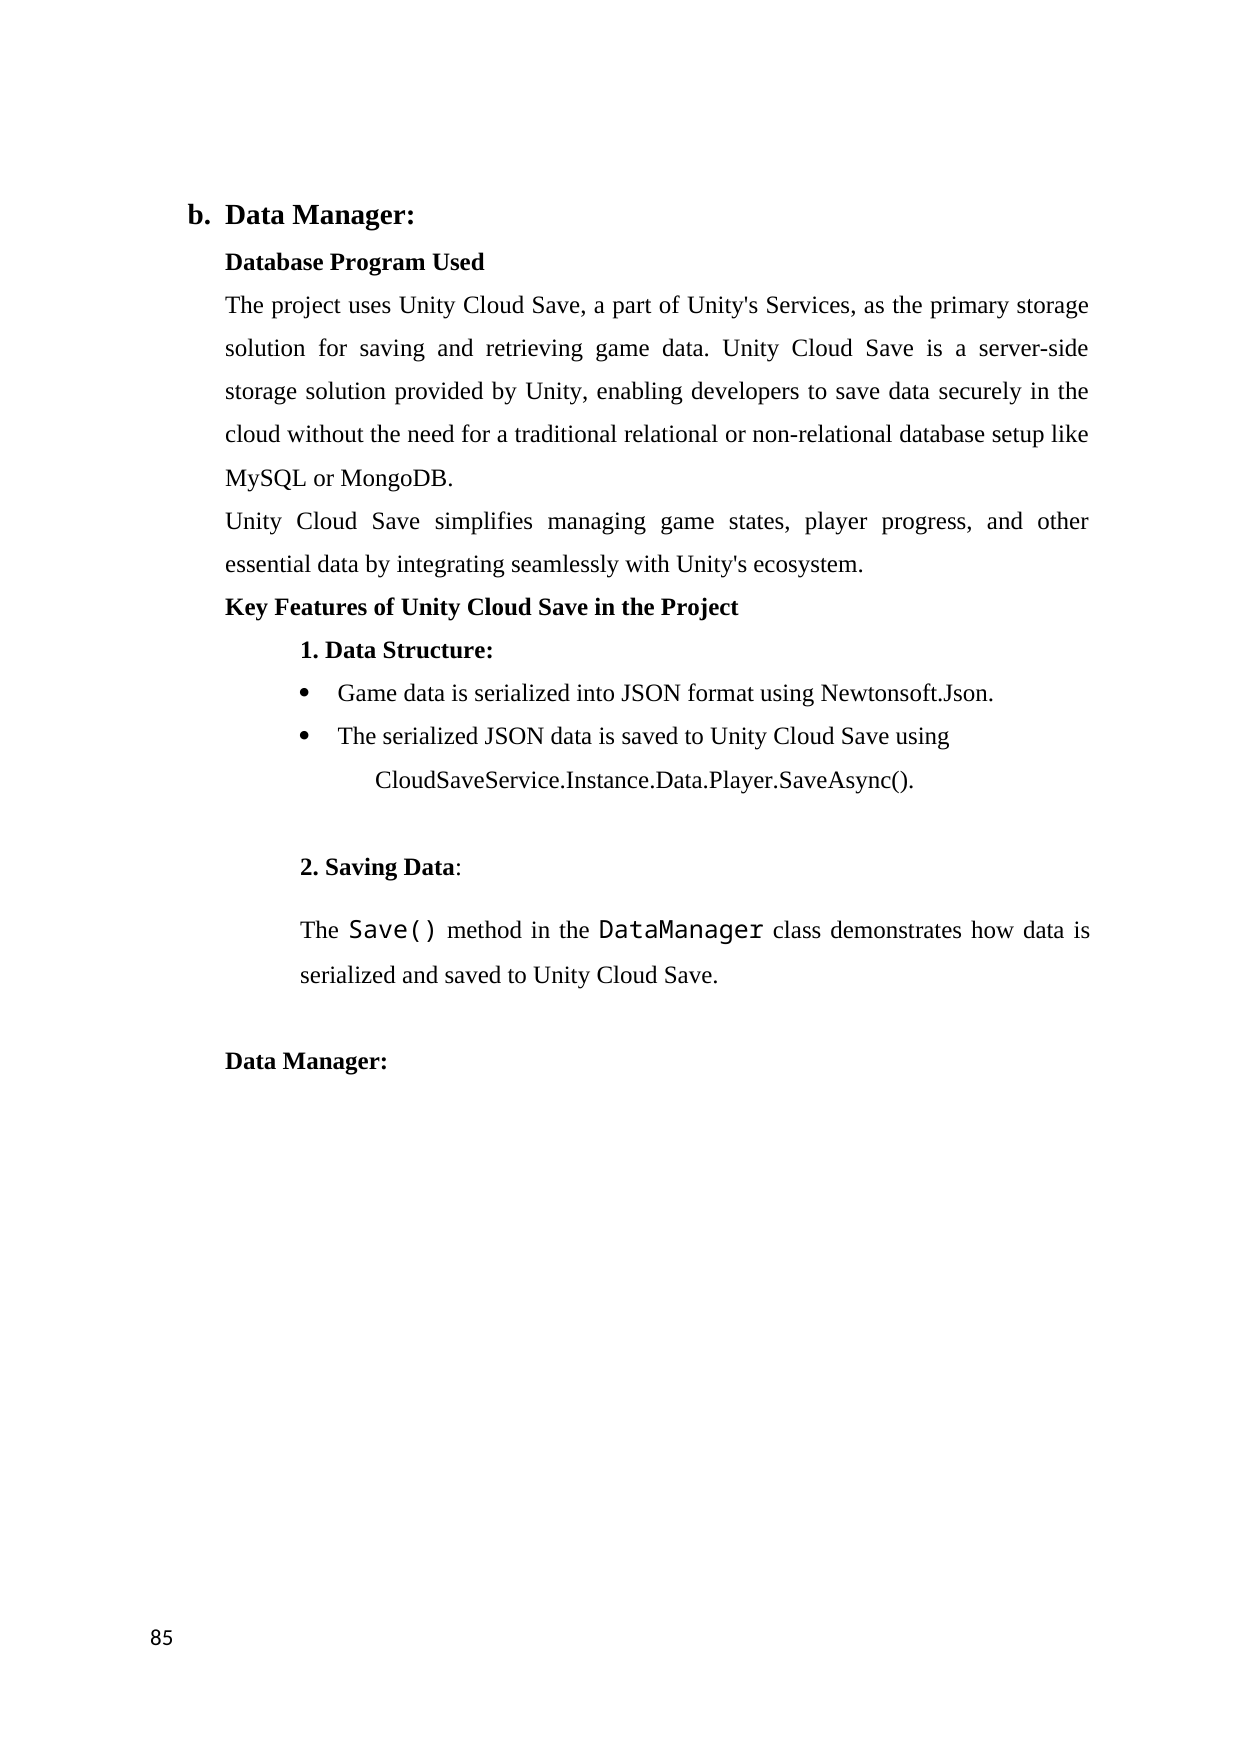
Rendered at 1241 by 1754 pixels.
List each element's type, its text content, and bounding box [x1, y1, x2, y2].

list Game data is serialized into JSON format using Newtonsoft.Json. [300, 678, 1090, 707]
text 1. Data Structure: [225, 635, 1090, 664]
text Data Manager: [225, 1046, 1090, 1075]
list The serialized JSON data is saved to Unity Cloud Save using CloudSaveService.Instance.Data.Player.SaveAsync(). [300, 721, 1090, 794]
list Key Features of Unity Cloud Save in the Project [225, 592, 1090, 621]
list Database Program Used [225, 247, 1090, 276]
list Unity Cloud Save simplifies managing game states, player progress, and other essential data by integrating seamlessly with Unity's ecosystem. [225, 506, 1090, 578]
text The Save() method in the DataManager class demonstrates how data is serialized and saved to Unity Cloud Save. [300, 911, 1090, 988]
text 2. Saving Data: [225, 852, 1090, 880]
list The project uses Unity Cloud Save, a part of Unity's Services, as the primary storage solution for saving and retrieving game data. Unity Cloud Save is a server-side storage solution provided by Unity, enabling developers to save data securely in the cloud without the need for a traditional relational or non-relational database setup like MySQL or MongoDB. [225, 290, 1090, 491]
list Data Manager: [187, 197, 1090, 230]
